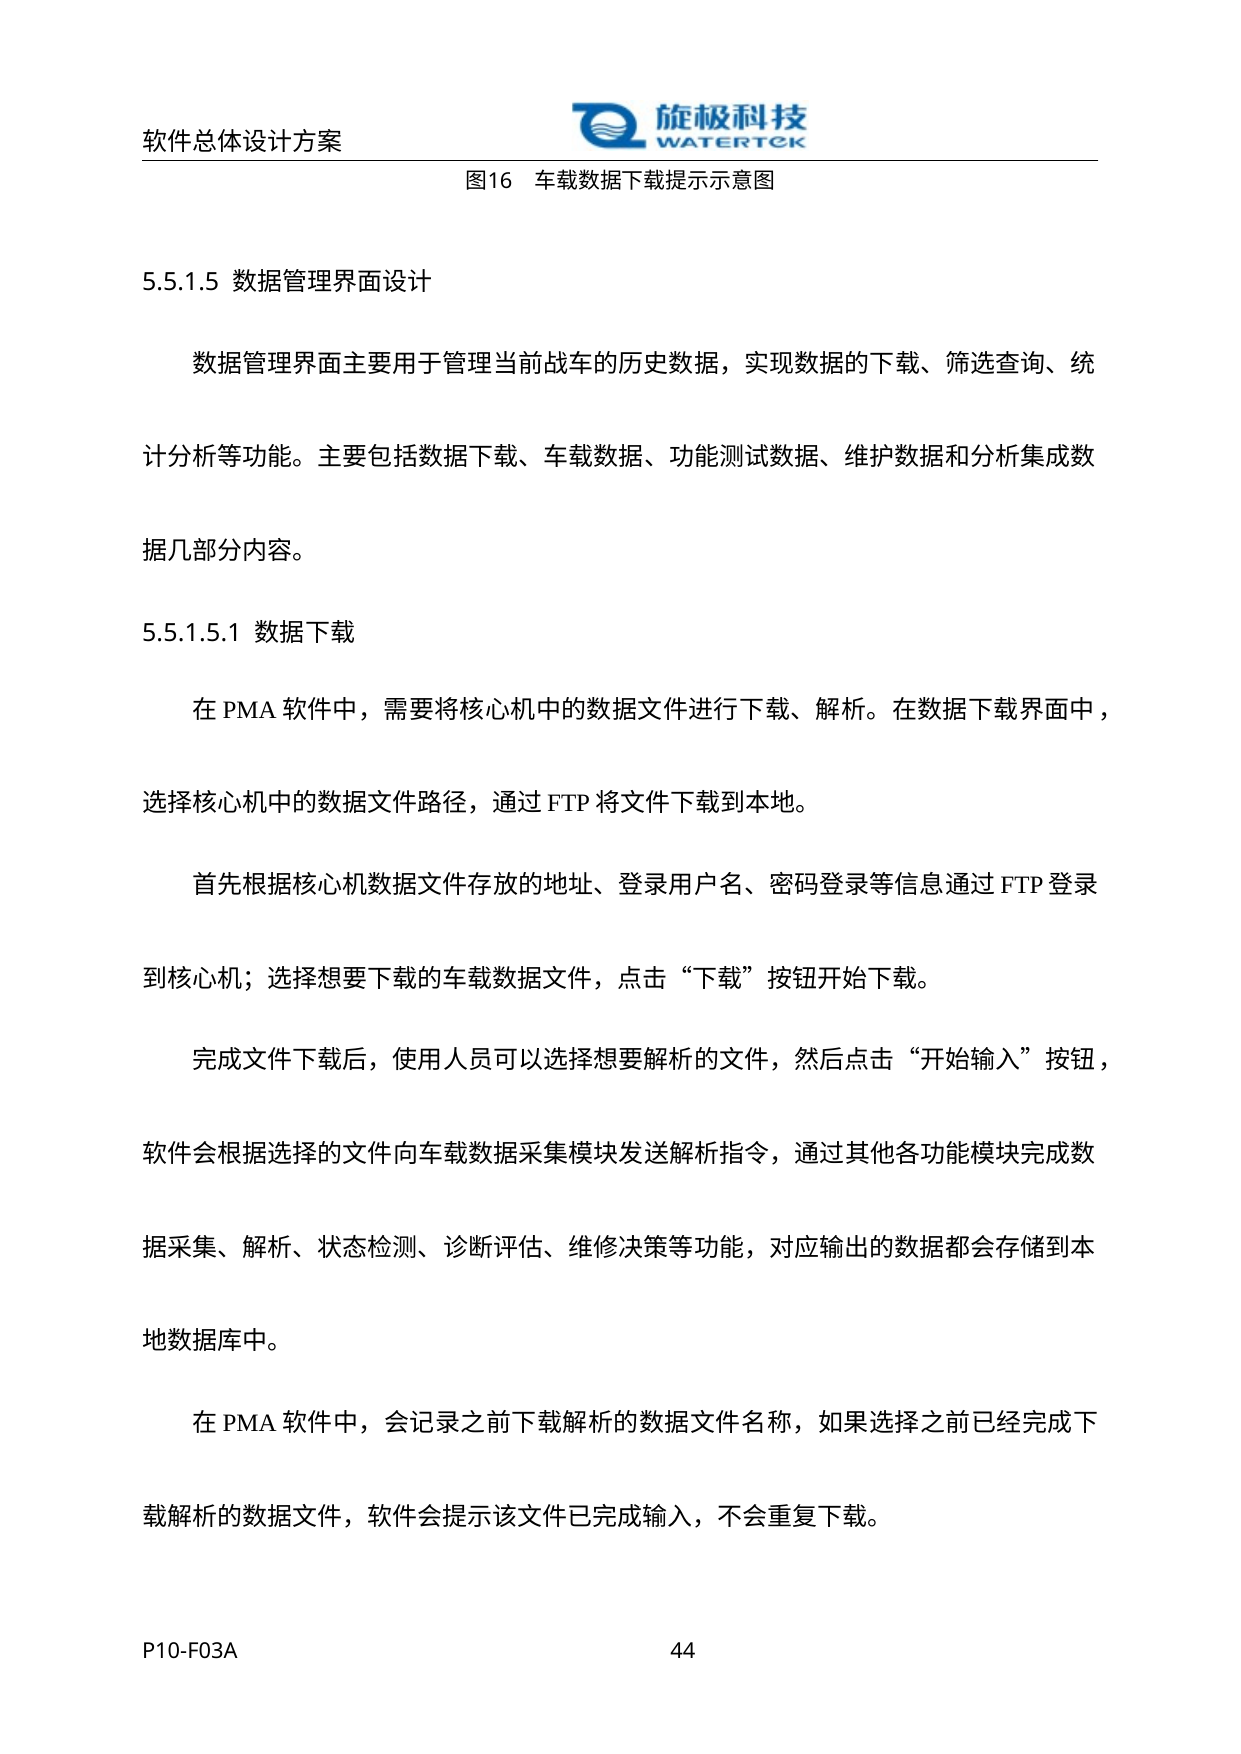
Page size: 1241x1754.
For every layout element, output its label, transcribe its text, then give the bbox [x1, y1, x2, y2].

text 首先根据核心机数据文件存放的地址、登录用户名、密码登录等信息通过FTP登录到核心机；选择想要下载的车载数据文件，点击“下载”按钮开始下载。 [142, 849, 1098, 1010]
list 数据下载 [142, 596, 1098, 664]
subtitle 数据管理界面设计 [142, 246, 1098, 314]
picture [571, 100, 810, 151]
text 车载数据下载提示示意图 [142, 162, 1098, 196]
text 完成文件下载后，使用人员可以选择想要解析的文件，然后点击“开始输入”按钮，软件会根据选择的文件向车载数据采集模块发送解析指令，通过其他各功能模块完成数据采集、解析、状态检测、诊断评估、维修决策等功能，对应输出的数据都会存储到本地数据库中。 [142, 1024, 1098, 1373]
text 在PMA软件中，需要将核心机中的数据文件进行下载、解析。在数据下载界面中，选择核心机中的数据文件路径，通过FTP将文件下载到本地。 [142, 673, 1098, 835]
text 在PMA软件中，会记录之前下载解析的数据文件名称，如果选择之前已经完成下载解析的数据文件，软件会提示该文件已完成输入，不会重复下载。 [142, 1387, 1098, 1548]
text 数据管理界面主要用于管理当前战车的历史数据，实现数据的下载、筛选查询、统计分析等功能。主要包括数据下载、车载数据、功能测试数据、维护数据和分析集成数据几部分内容。 [142, 327, 1098, 583]
